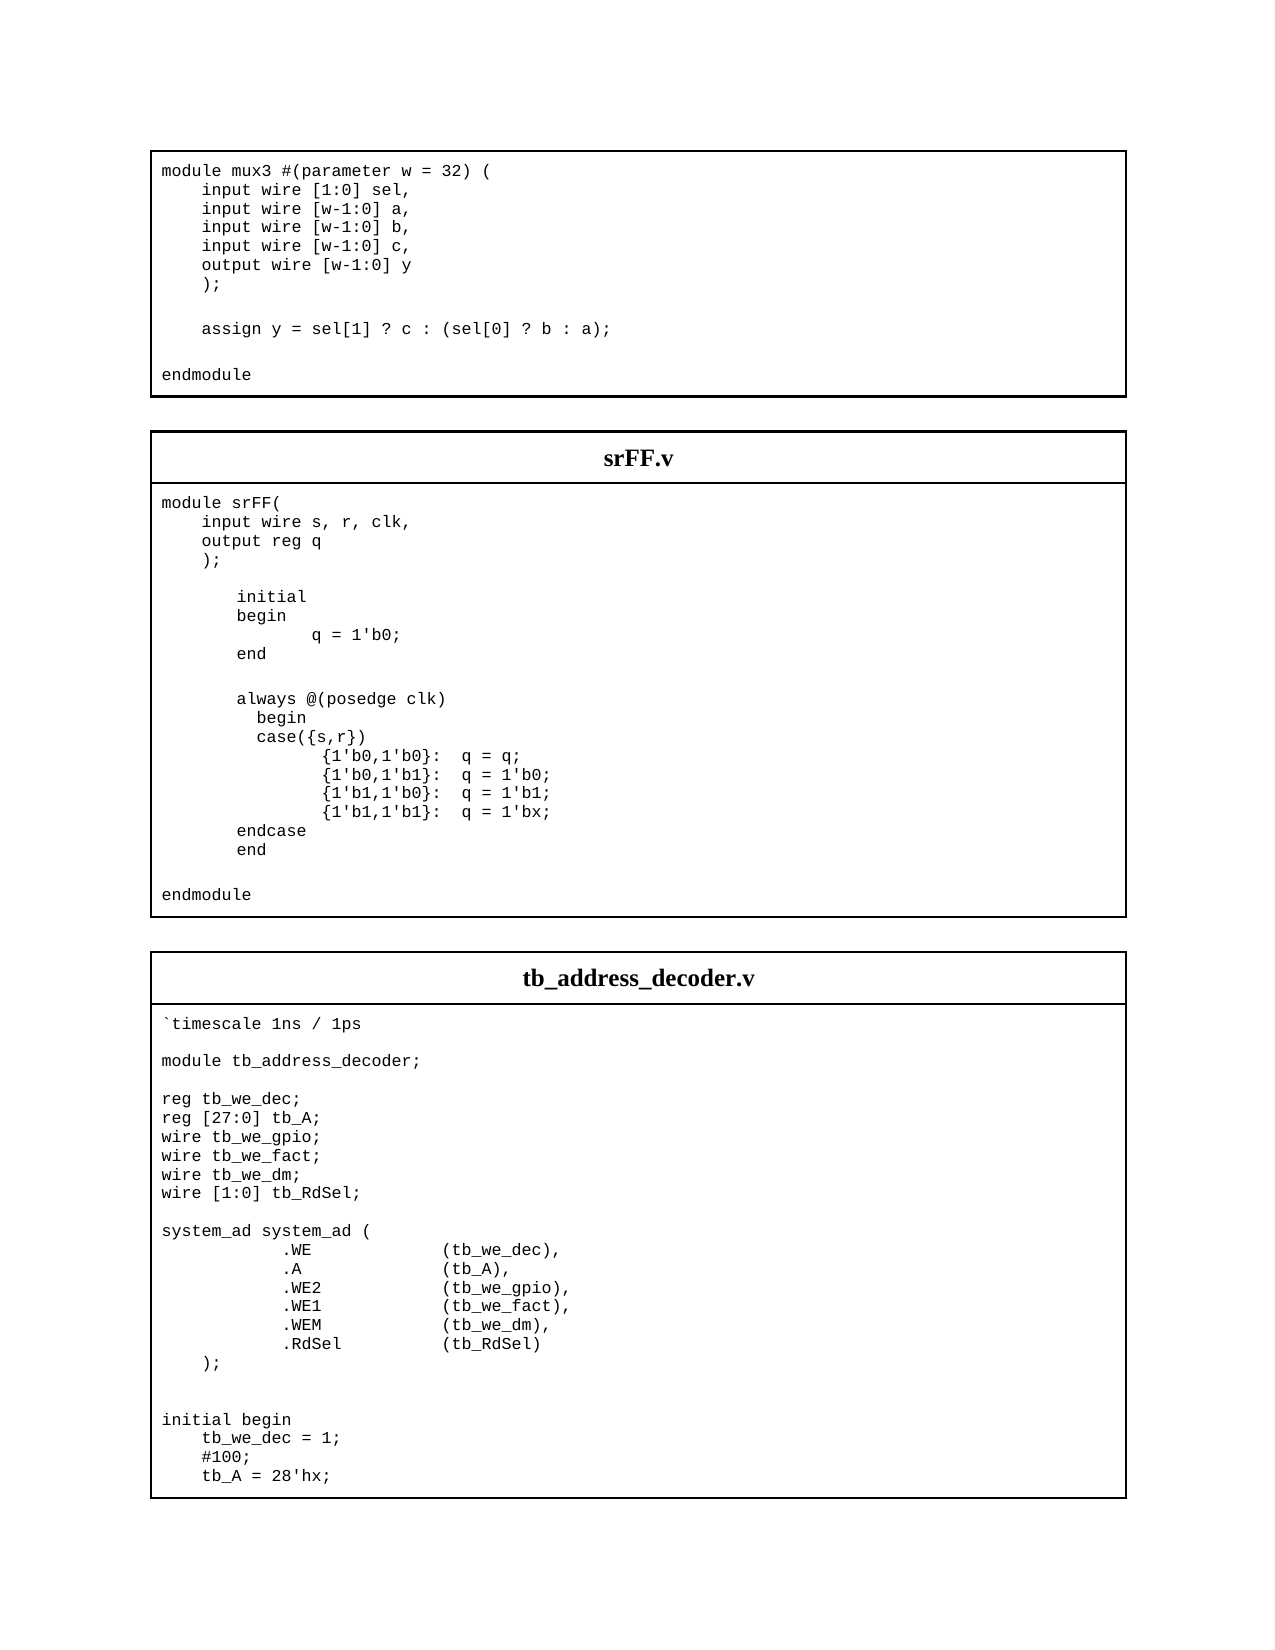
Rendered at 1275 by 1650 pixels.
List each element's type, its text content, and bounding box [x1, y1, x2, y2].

table_header srFF.v [152, 433, 1125, 482]
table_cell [152, 1005, 1125, 1497]
table_header tb_address_decoder.v [152, 953, 1125, 1003]
table_cell module mux3 #(parameter w = 32) ( input wire [1:0] sel, input wire [w-1:0] a, input wire [w-1:0] b, input wire [w-1:0] c, output wire [w-1:0] y ); assign y = sel[1] ? c : (sel[0] ? b : a); endmodule [152, 152, 1125, 395]
table_cell module srFF( input wire s, r, clk, output reg q ); initial begin q = 1'b0; end always @(posedge clk) begin case({s,r}) {1'b0,1'b0}: q = q; {1'b0,1'b1}: q = 1'b0; {1'b1,1'b0}: q = 1'b1; {1'b1,1'b1}: q = 1'bx; endcase end endmodule [152, 484, 1125, 916]
